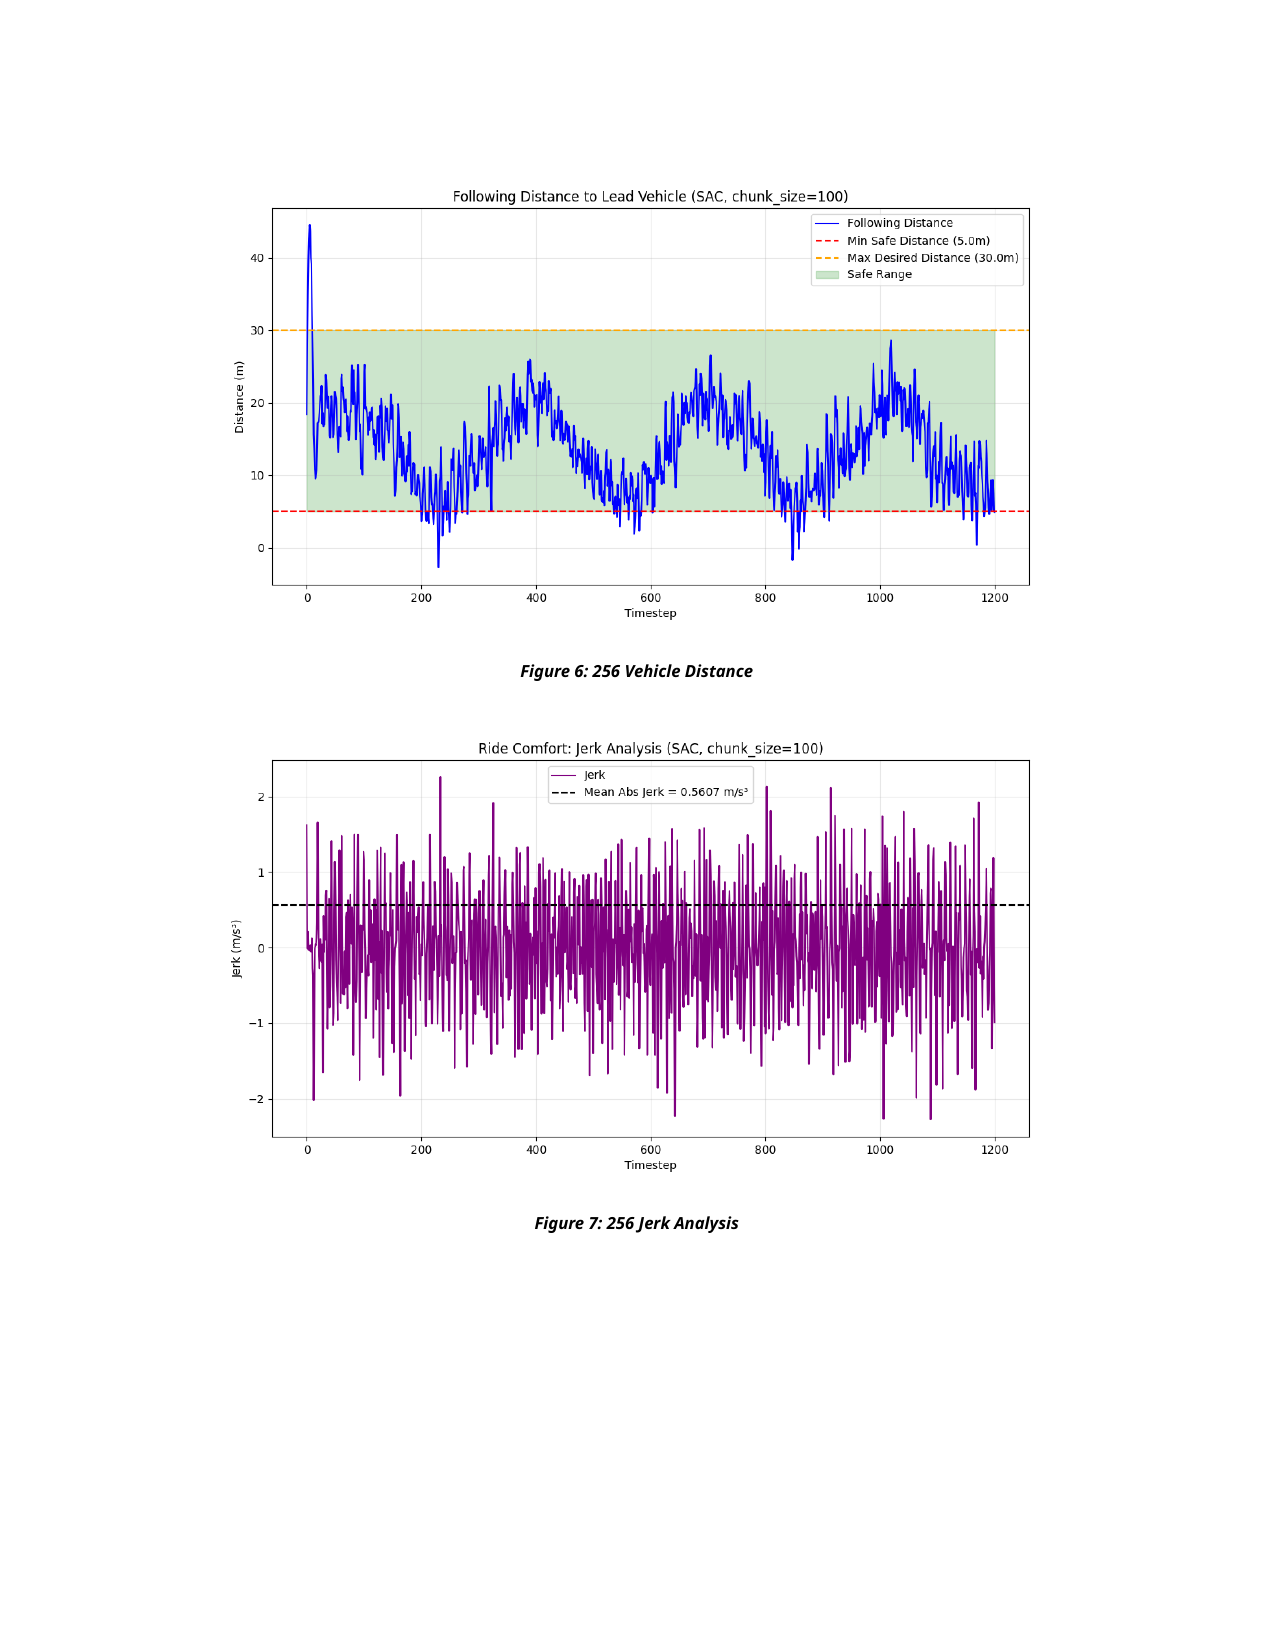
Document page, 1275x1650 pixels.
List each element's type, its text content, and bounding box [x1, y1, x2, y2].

picture [150, 150, 1125, 638]
text Figure 7: 256 Jerk Analysis [150, 1211, 1125, 1234]
picture [150, 702, 1125, 1190]
text Figure 6: 256 Vehicle Distance [150, 659, 1125, 682]
